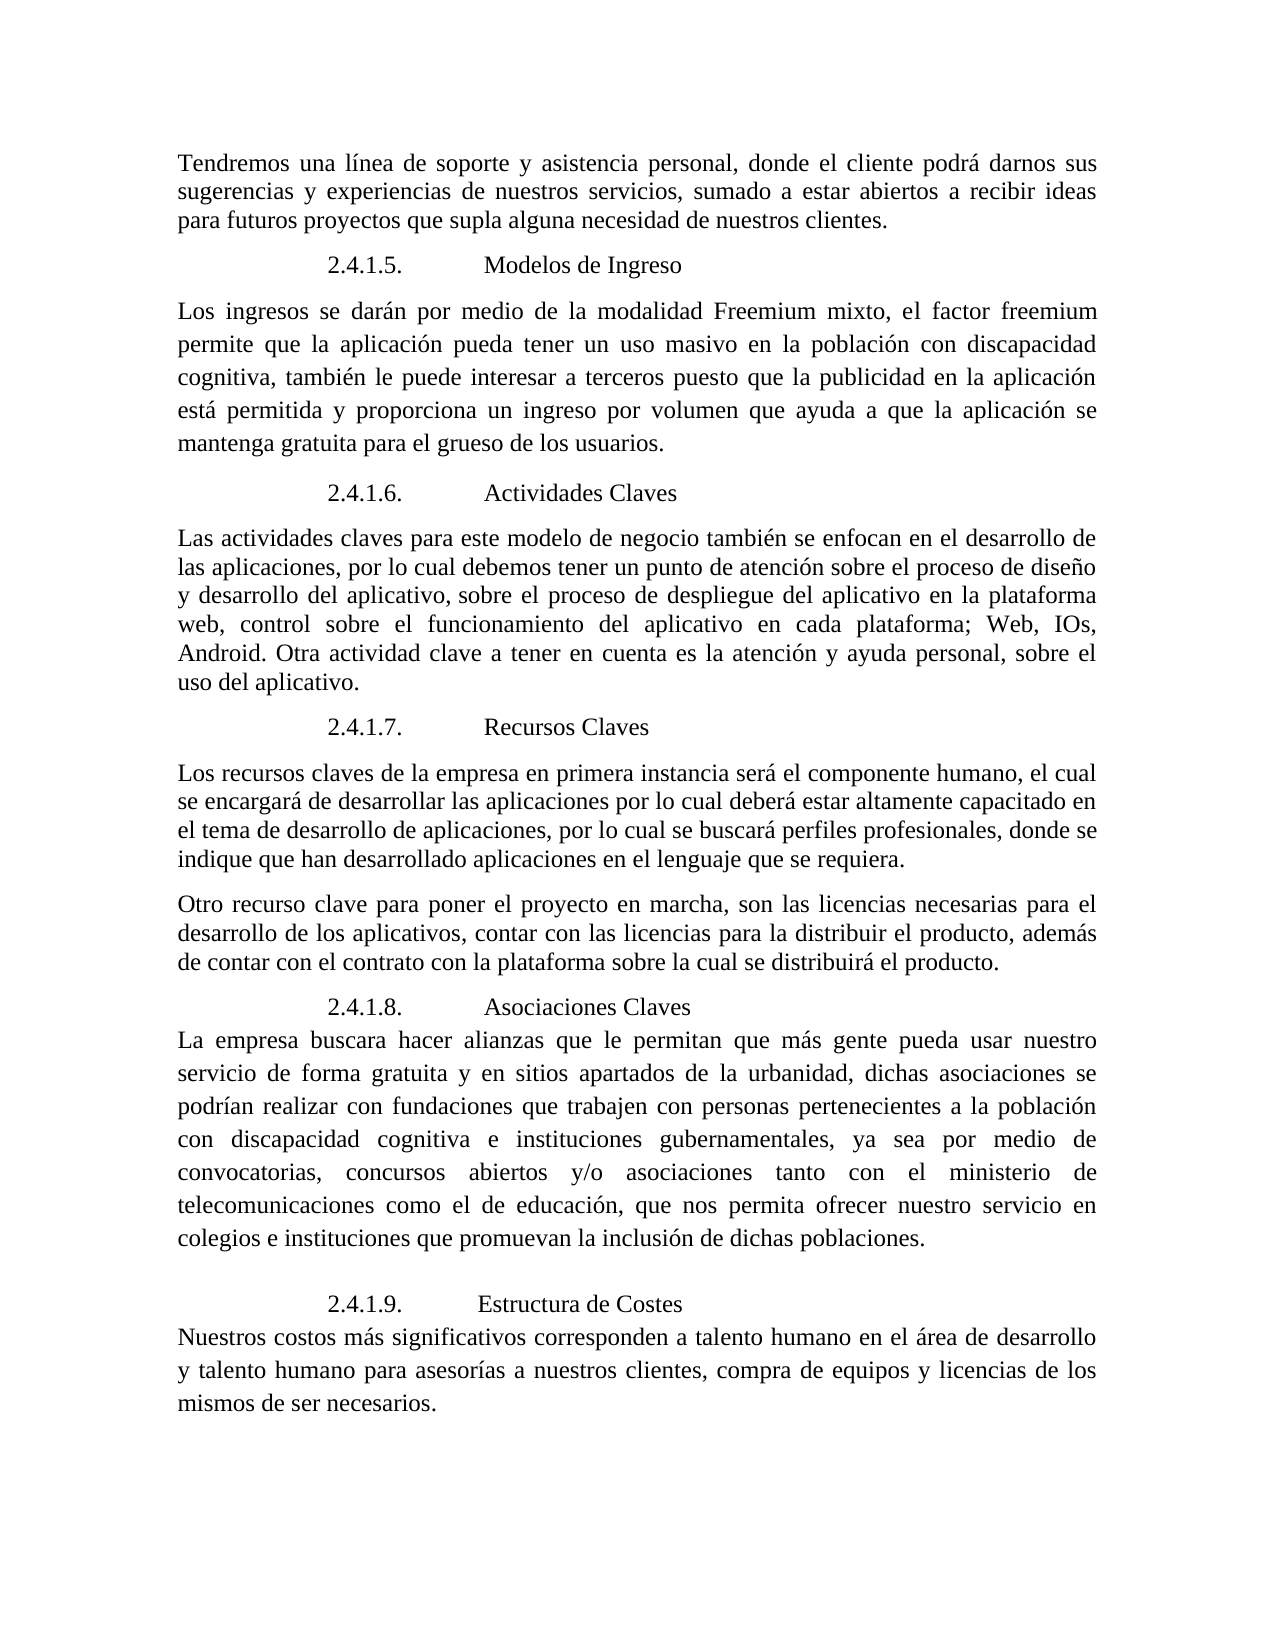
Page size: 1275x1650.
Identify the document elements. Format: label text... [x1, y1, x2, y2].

text Las actividades claves para este modelo de negocio también se enfocan en el desarrollo de las aplicaciones, por lo cual debemos tener un punto de atención sobre el proceso de diseño y desarrollo del aplicativo, sobre el proceso de despliegue del aplicativo en la plataforma web, control sobre el funcionamiento del aplicativo en cada plataforma; Web, IOs, Android. Otra actividad clave a tener en cuenta es la atención y ayuda personal, sobre el uso del aplicativo. [177, 523, 1098, 696]
text Tendremos una línea de soporte y asistencia personal, donde el cliente podrá darnos sus sugerencias y experiencias de nuestros servicios, sumado a estar abiertos a recibir ideas para futuros proyectos que supla alguna necesidad de nuestros clientes. [177, 148, 1098, 234]
list Actividades Claves [290, 478, 1098, 506]
list Recursos Claves [290, 712, 1098, 741]
list Modelos de Ingreso [290, 251, 1098, 279]
text Los recursos claves de la empresa en primera instancia será el componente humano, el cual se encargará de desarrollar las aplicaciones por lo cual deberá estar altamente capacitado en el tema de desarrollo de aplicaciones, por lo cual se buscará perfiles profesionales, donde se indique que han desarrollado aplicaciones en el lenguaje que se requiera. [177, 758, 1098, 873]
text Nuestros costos más significativos corresponden a talento humano en el área de desarrollo y talento humano para asesorías a nuestros clientes, compra de equipos y licencias de los mismos de ser necesarios. [177, 1322, 1098, 1417]
list Asociaciones Claves [290, 992, 1098, 1021]
text Otro recurso clave para poner el proyecto en marcha, son las licencias necesarias para el desarrollo de los aplicativos, contar con las licencias para la distribuir el producto, además de contar con el contrato con la plataforma sobre la cual se distribuirá el producto. [177, 889, 1098, 976]
text Los ingresos se darán por medio de la modalidad Freemium mixto, el factor freemium permite que la aplicación pueda tener un uso masivo en la población con discapacidad cognitiva, también le puede interesar a terceros puesto que la publicidad en la aplicación está permitida y proporciona un ingreso por volumen que ayuda a que la aplicación se mantenga gratuita para el grueso de los usuarios. [177, 296, 1098, 457]
text La empresa buscara hacer alianzas que le permitan que más gente pueda usar nuestro servicio de forma gratuita y en sitios apartados de la urbanidad, dichas asociaciones se podrían realizar con fundaciones que trabajen con personas pertenecientes a la población con discapacidad cognitiva e instituciones gubernamentales, ya sea por medio de convocatorias, concursos abiertos y/o asociaciones tanto con el ministerio de telecomunicaciones como el de educación, que nos permita ofrecer nuestro servicio en colegios e instituciones que promuevan la inclusión de dichas poblaciones. [177, 1025, 1098, 1252]
list Estructura de Costes [290, 1289, 1098, 1318]
